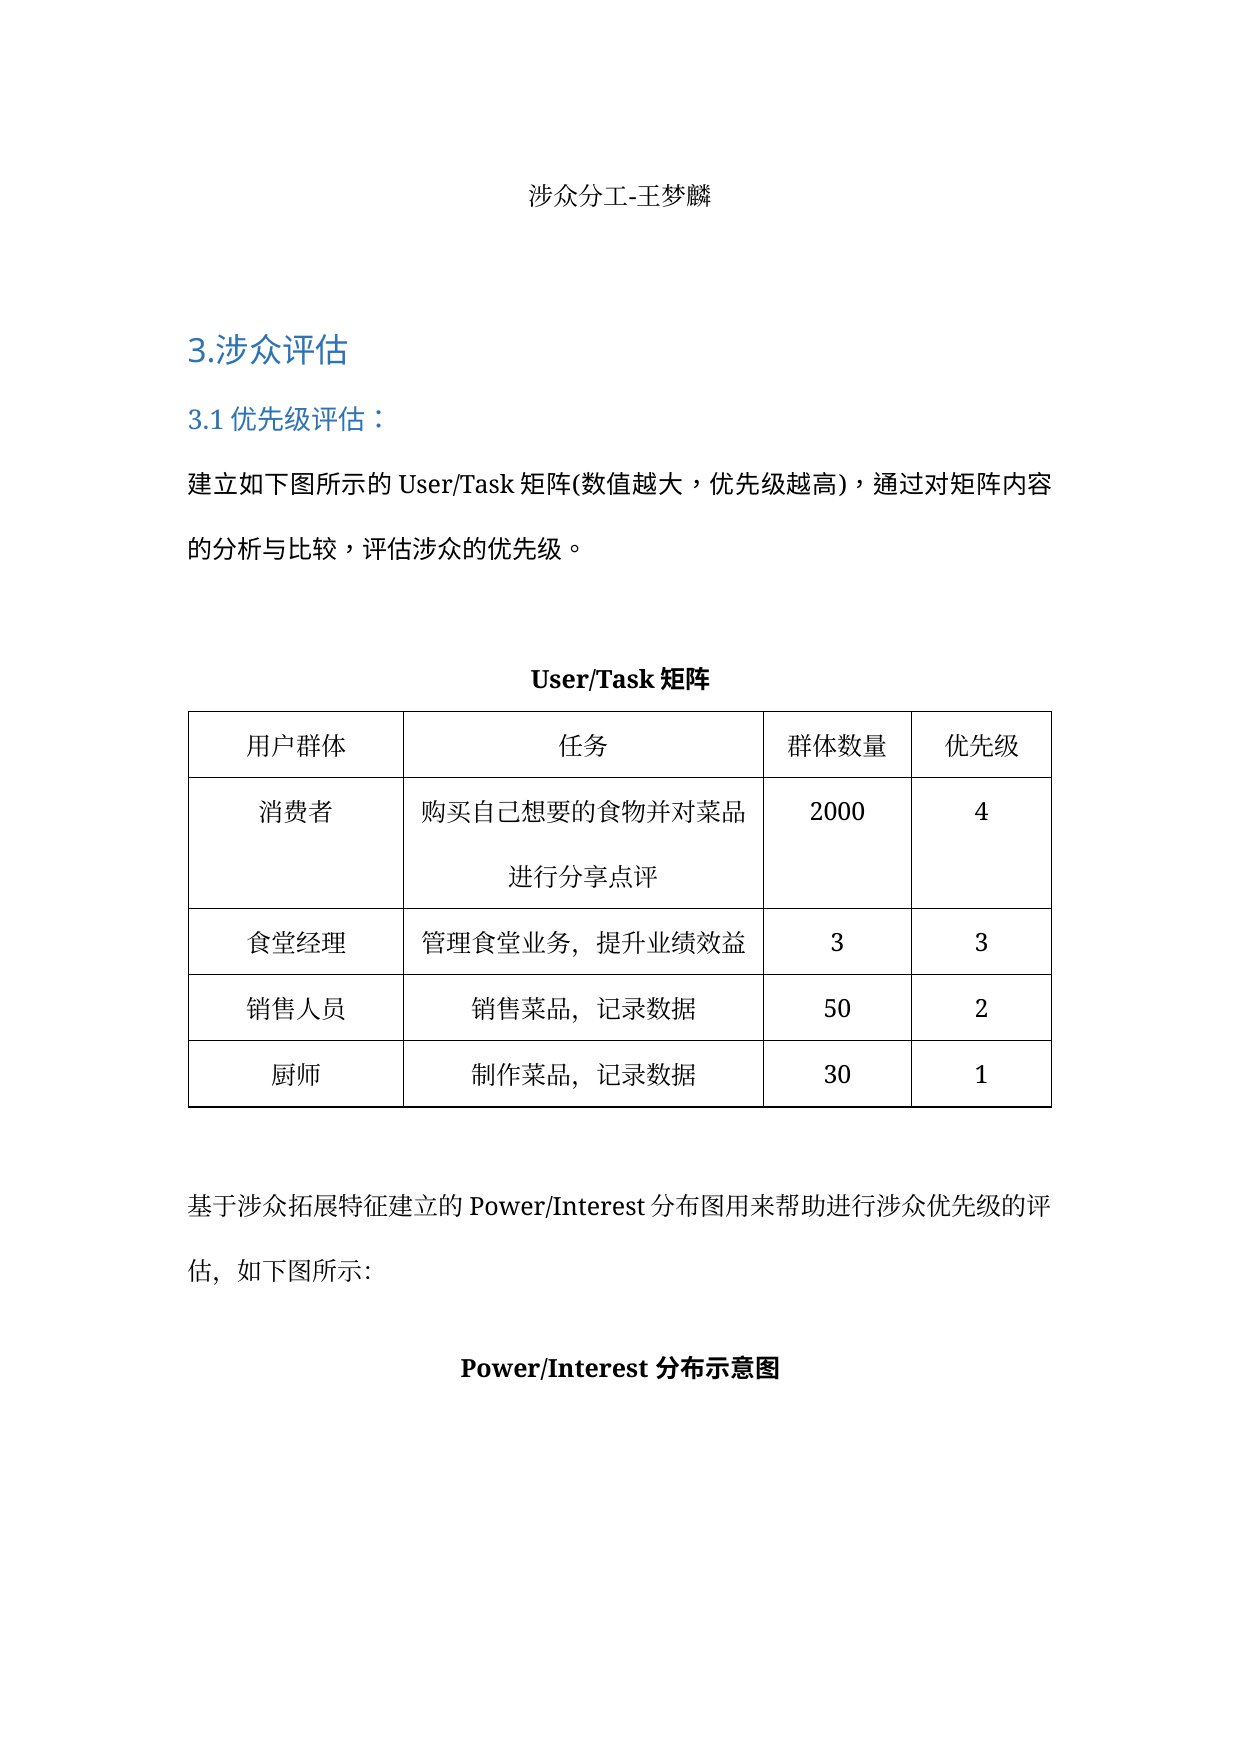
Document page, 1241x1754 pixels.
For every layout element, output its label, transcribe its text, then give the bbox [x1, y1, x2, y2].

table_cell 2000 [764, 778, 911, 908]
table_header 优先级 [912, 712, 1051, 777]
table_cell 制作菜品，记录数据 [404, 1041, 763, 1106]
text 涉众分工-王梦麟 [187, 162, 1053, 227]
table_cell 购买自己想要的食物并对菜品进行分享点评 [404, 778, 763, 908]
table_cell 50 [764, 975, 911, 1040]
table_cell 食堂经理 [189, 909, 403, 974]
table_header 任务 [404, 712, 763, 777]
text Power/Interest 分布示意图 [187, 1335, 1053, 1400]
table_cell 管理食堂业务，提升业绩效益 [404, 909, 763, 974]
table_cell 3 [764, 909, 911, 974]
table_cell 销售人员 [189, 975, 403, 1040]
text 建立如下图所示的User/Task矩阵(数值越大，优先级越高)，通过对矩阵内容的分析与比较，评估涉众的优先级。 [187, 451, 1053, 581]
table_header 群体数量 [764, 712, 911, 777]
table_cell 4 [912, 778, 1051, 908]
text User/Task矩阵 [187, 646, 1053, 711]
table_cell 消费者 [189, 778, 403, 908]
table_cell 厨师 [189, 1041, 403, 1106]
table_header 用户群体 [189, 712, 403, 777]
table_cell 销售菜品，记录数据 [404, 975, 763, 1040]
table_cell 1 [912, 1041, 1051, 1106]
text 基于涉众拓展特征建立的Power/Interest分布图用来帮助进行涉众优先级的评估，如下图所示： [187, 1172, 1053, 1302]
subtitle 3.涉众评估 [187, 317, 1053, 382]
table_cell 30 [764, 1041, 911, 1106]
table_cell 3 [912, 909, 1051, 974]
table_cell 2 [912, 975, 1051, 1040]
subtitle 3.1优先级评估： [187, 386, 1053, 451]
